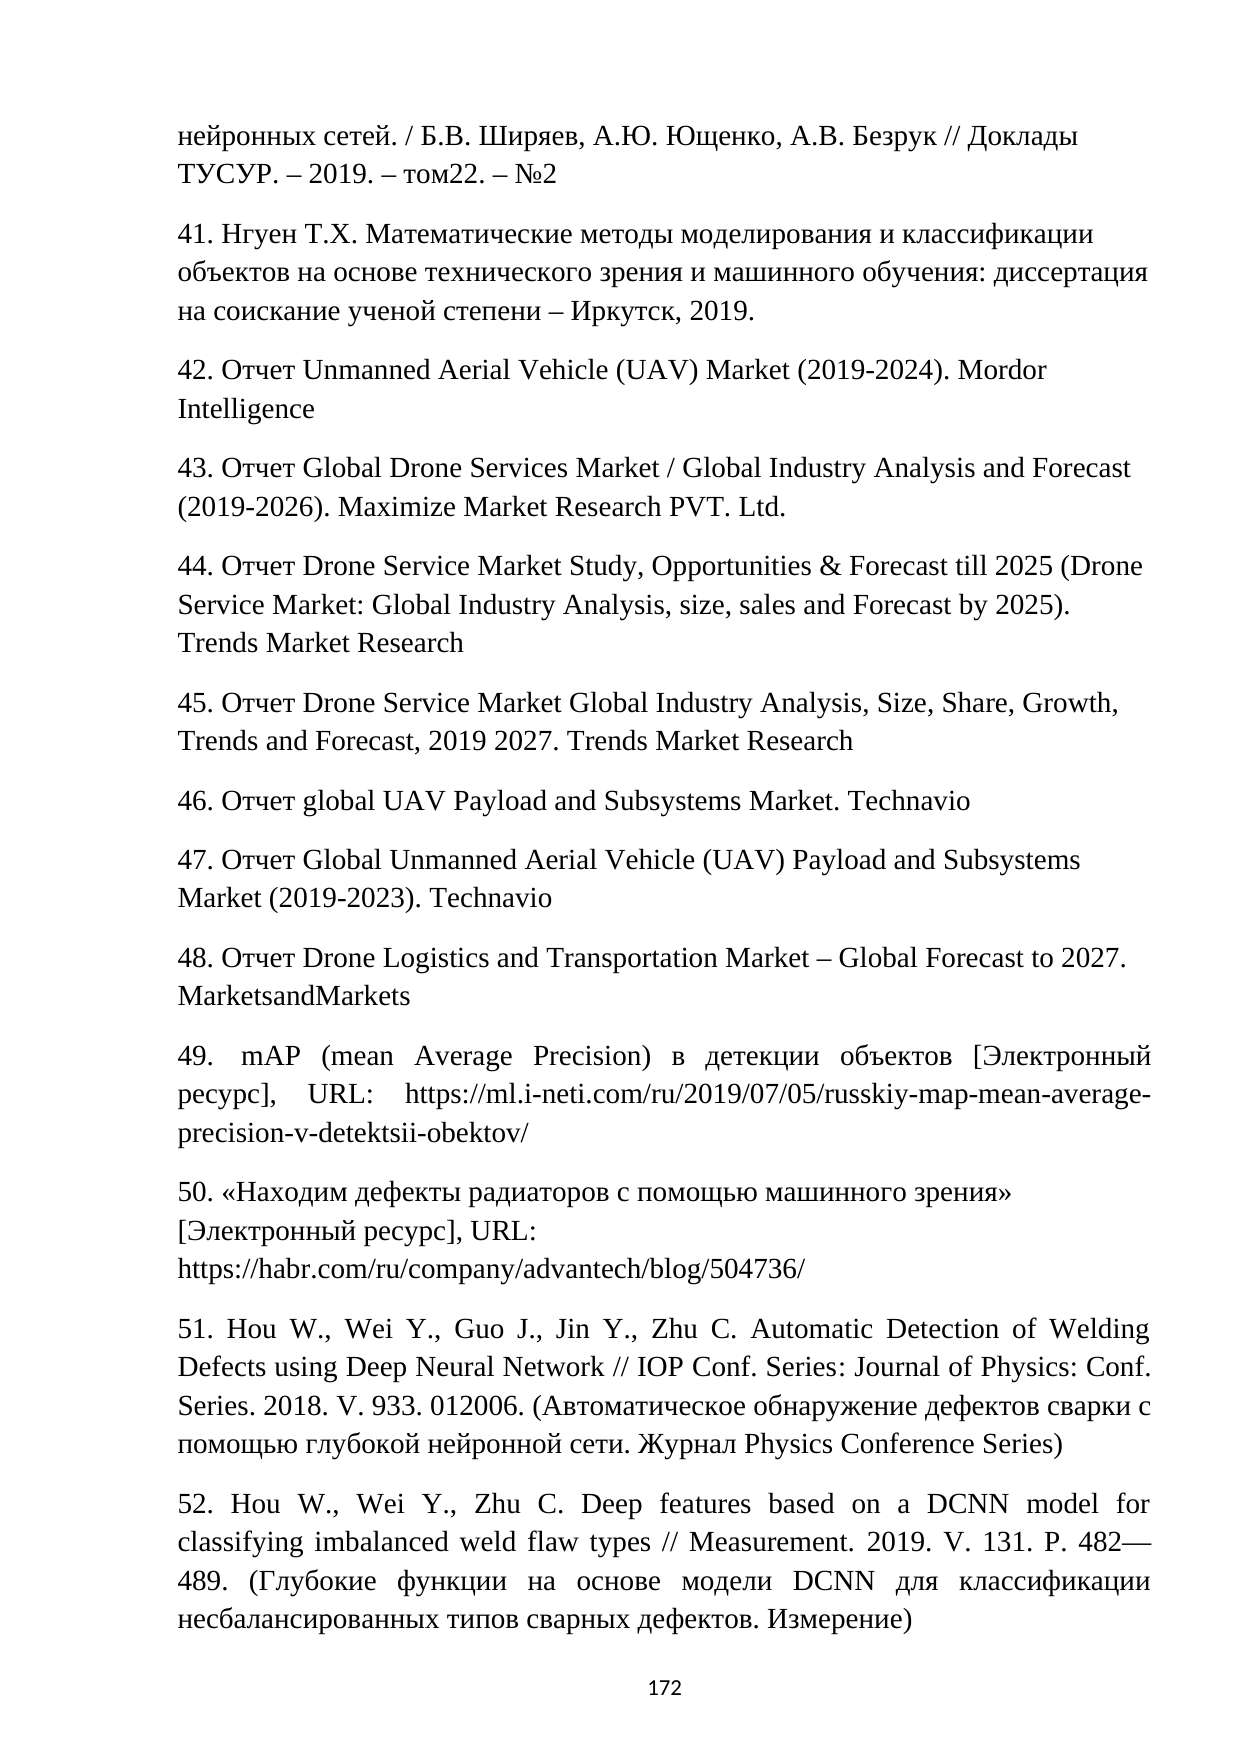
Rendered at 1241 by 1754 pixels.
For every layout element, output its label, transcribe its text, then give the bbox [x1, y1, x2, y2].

text 46. Отчет global UAV Payload and Subsystems Market. Technavio [177, 783, 1152, 816]
text 47. Отчет Global Unmanned Aerial Vehicle (UAV) Payload and Subsystems Market (2019-2023). Technavio [177, 842, 1152, 914]
text 52. Hou W., Wei Y., Zhu C. Deep features based on a DCNN model for classifying imbalanced weld flaw types // Measurement. 2019. V. 131. P. 482—489. (Глубокие функции на основе модели DCNN для классификации несбалансированных типов сварных дефектов. Измерение) [177, 1486, 1152, 1635]
text 49. mAP (mean Average Precision) в детекции объектов [Электронный ресурс], URL: https://ml.i-neti.com/ru/2019/07/05/russkiy-map-mean-average-precision-v-detektsii-obektov/ [177, 1038, 1152, 1148]
text 44. Отчет Drone Service Market Study, Opportunities & Forecast till 2025 (Drone Service Market: Global Industry Analysis, size, sales and Forecast by 2025). Trends Market Research [177, 548, 1152, 659]
text 43. Отчет Global Drone Services Market / Global Industry Analysis and Forecast (2019-2026). Maximize Market Research PVT. Ltd. [177, 450, 1152, 522]
text 41. Нгуен Т.Х. Математические методы моделирования и классификации объектов на основе технического зрения и машинного обучения: диссертация на соискание ученой степени – Иркутск, 2019. [177, 216, 1152, 327]
text 51. Hou W., Wei Y., Guo J., Jin Y., Zhu C. Automatic Detection of Welding Defects using Deep Neural Network // IOP Conf. Series: Journal of Physics: Conf. Series. 2018. V. 933. 012006. (Автоматическое обнаружение дефектов сварки с помощью глубокой нейронной сети. Журнал Physics Conference Series) [177, 1311, 1152, 1460]
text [177, 118, 1152, 190]
text 50. «Находим дефекты радиаторов с помощью машинного зрения» [Электронный ресурс], URL: https://habr.com/ru/company/advantech/blog/504736/ [177, 1174, 1152, 1285]
text 42. Отчет Unmanned Aerial Vehicle (UAV) Market (2019-2024). Mordor Intelligence [177, 352, 1152, 424]
text 48. Отчет Drone Logistics and Transportation Market – Global Forecast to 2027. MarketsandMarkets [177, 940, 1152, 1012]
text 45. Отчет Drone Service Market Global Industry Analysis, Size, Share, Growth, Trends and Forecast, 2019 2027. Trends Market Research [177, 685, 1152, 757]
